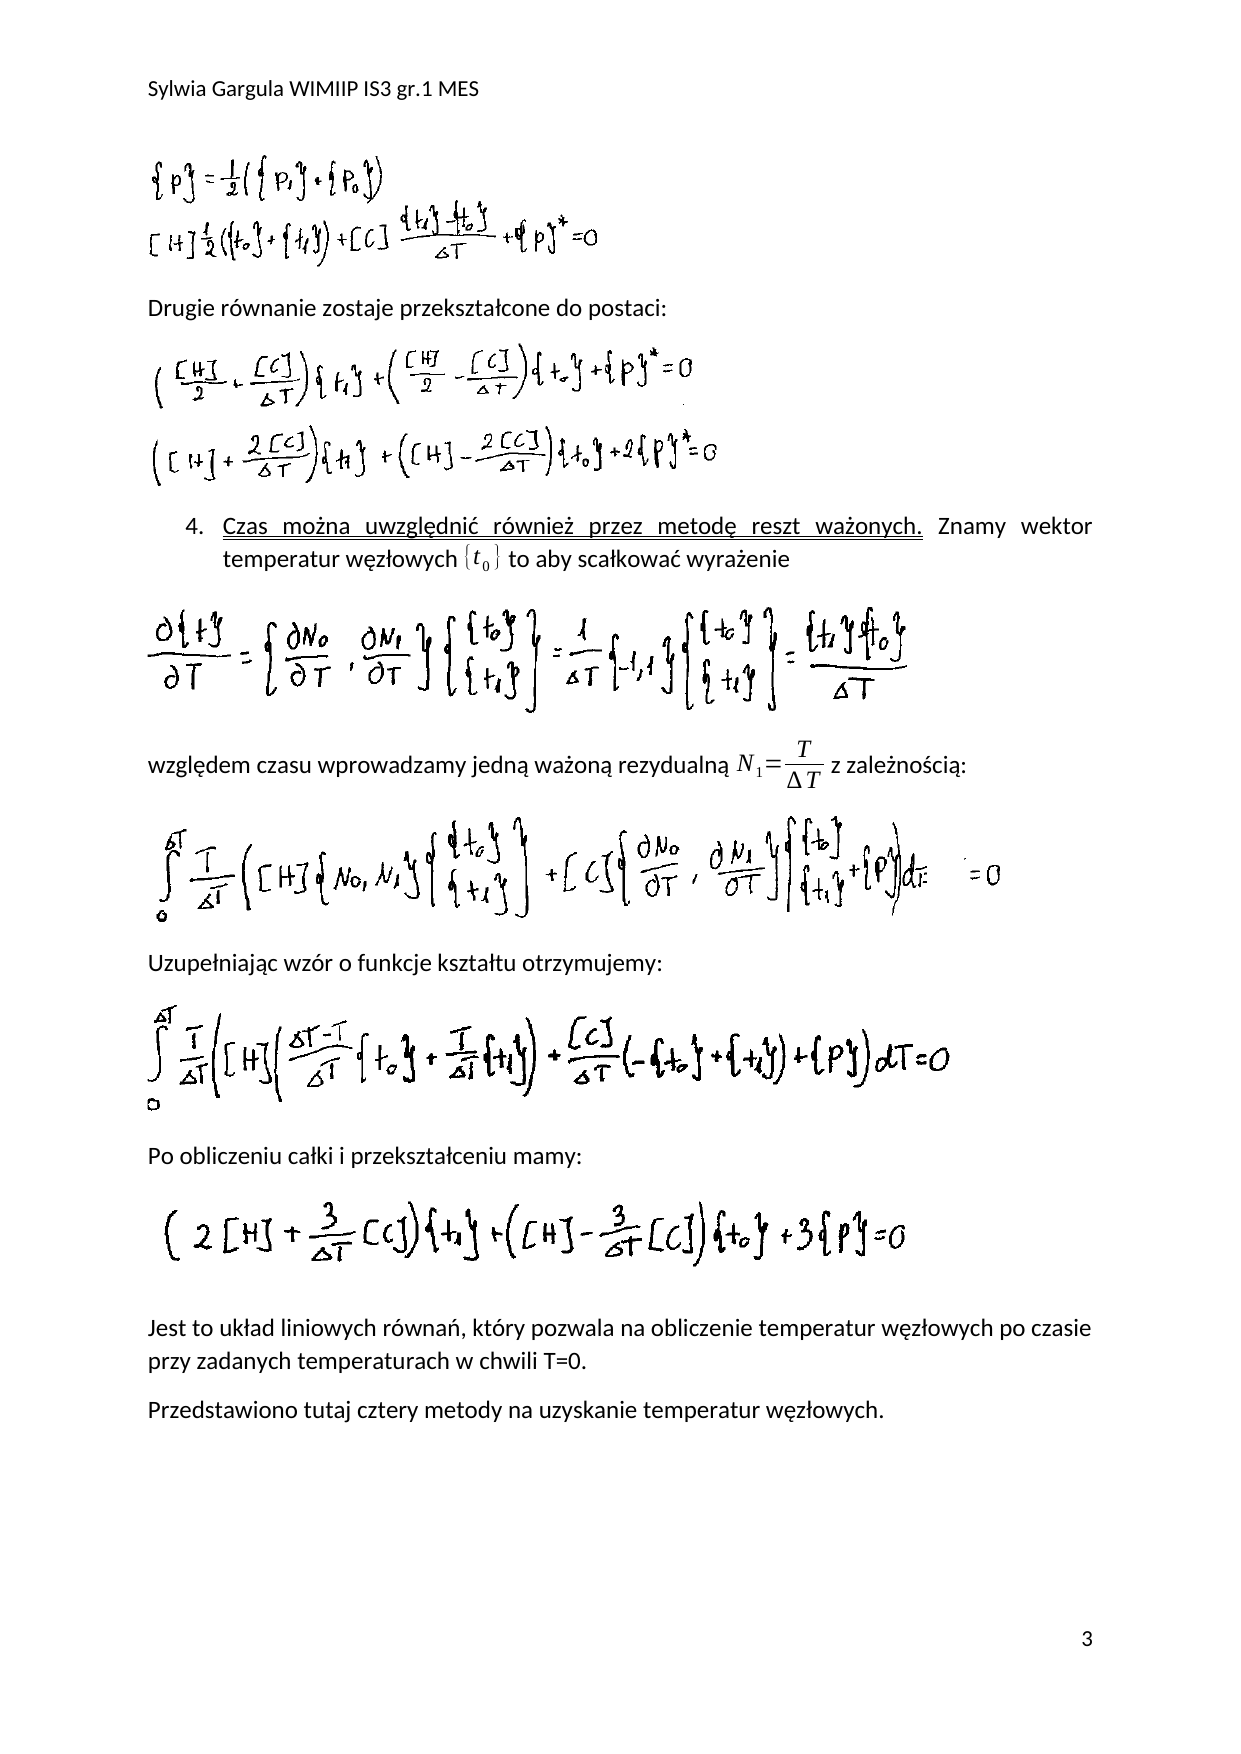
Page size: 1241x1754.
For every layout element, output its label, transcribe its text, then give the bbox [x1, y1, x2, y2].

text Drugie równanie zostaje przekształcone do postaci: [148, 292, 1093, 322]
text względem czasu wprowadzamy jedną ważoną rezydualną z zależnością: [148, 735, 1093, 794]
text Po obliczeniu całki i przekształceniu mamy: [148, 1140, 1093, 1171]
text Uzupełniając wzór o funkcje kształtu otrzymujemy: [148, 947, 1093, 978]
text Jest to układ liniowych równań, który pozwala na obliczenie temperatur węzłowych po czasie przy zadanych temperaturach w chwili T=0. [148, 1312, 1093, 1376]
list Czas można uwzględnić również przez metodę reszt ważonych. Znamy wektor temperatur węzłowych to aby scałkować wyrażenie [185, 510, 1093, 574]
text Przedstawiono tutaj cztery metody na uzyskanie temperatur węzłowych. [148, 1394, 1093, 1425]
